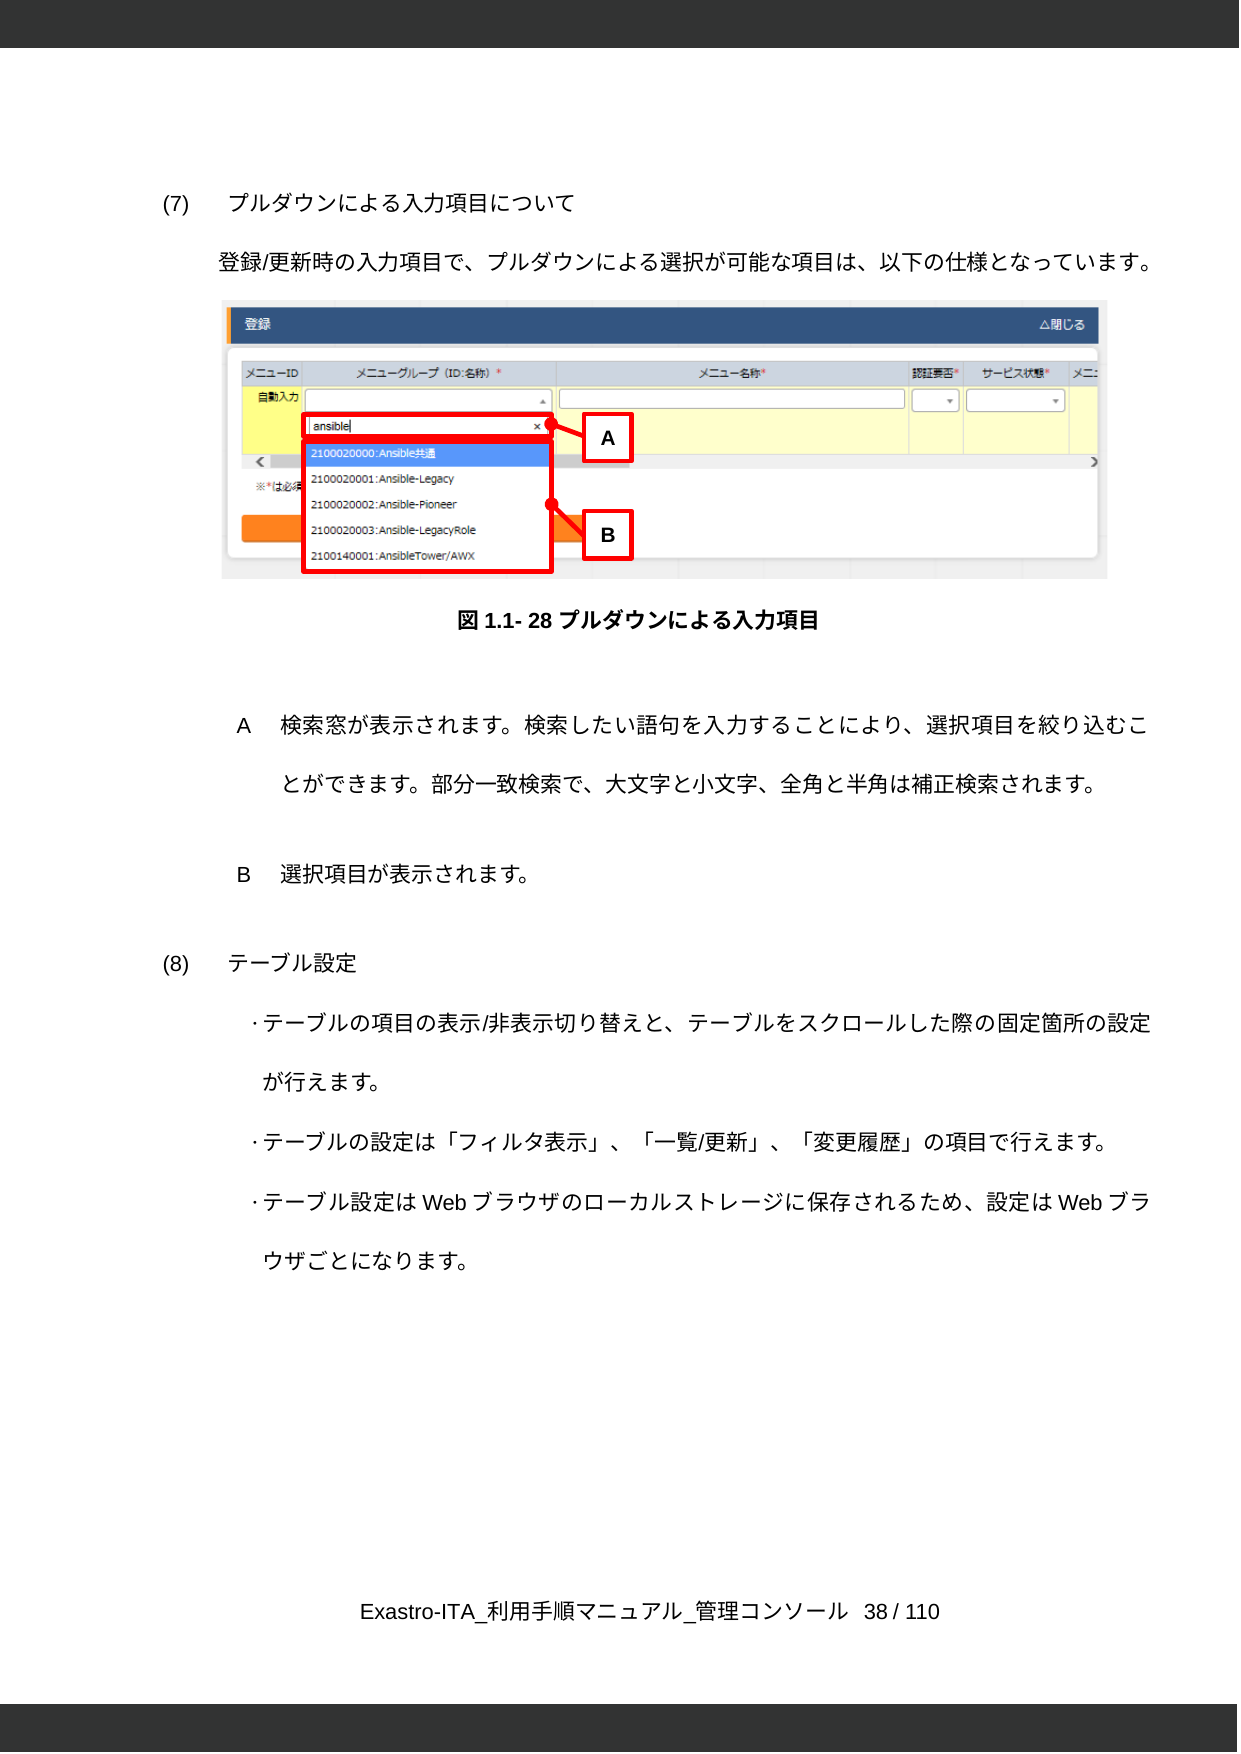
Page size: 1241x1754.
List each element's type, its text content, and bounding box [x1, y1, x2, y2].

subtitle テーブル設定 [162, 932, 1152, 992]
list 検索窓が表示されます。検索したい語句を入力することにより、選択項目を絞り込むことができます。部分一致検索で、大文字と小文字、全角と半角は補正検索されます。 [236, 694, 1152, 813]
list テーブルの項目の表示/非表示切り替えと、テーブルをスクロールした際の固定箇所の設定が行えます。 [251, 992, 1152, 1111]
text 図 1.1- 28 プルダウンによる入力項目 [148, 589, 1130, 648]
subtitle プルダウンによる入力項目について [162, 172, 1152, 231]
picture [221, 300, 1108, 579]
list テーブルの設定は「フィルタ表示」、「一覧/更新」、「変更履歴」の項目で行えます。 [251, 1111, 1152, 1171]
list テーブル設定はWebブラウザのローカルストレージに保存されるため、設定はWebブラウザごとになります。 [251, 1171, 1152, 1290]
text 選択項目が表示されます。 [236, 843, 1152, 902]
text 登録/更新時の入力項目で、プルダウンによる選択が可能な項目は、以下の仕様となっています。 [218, 231, 1152, 291]
picture [0, 1704, 1237, 1752]
picture [0, 0, 1239, 48]
